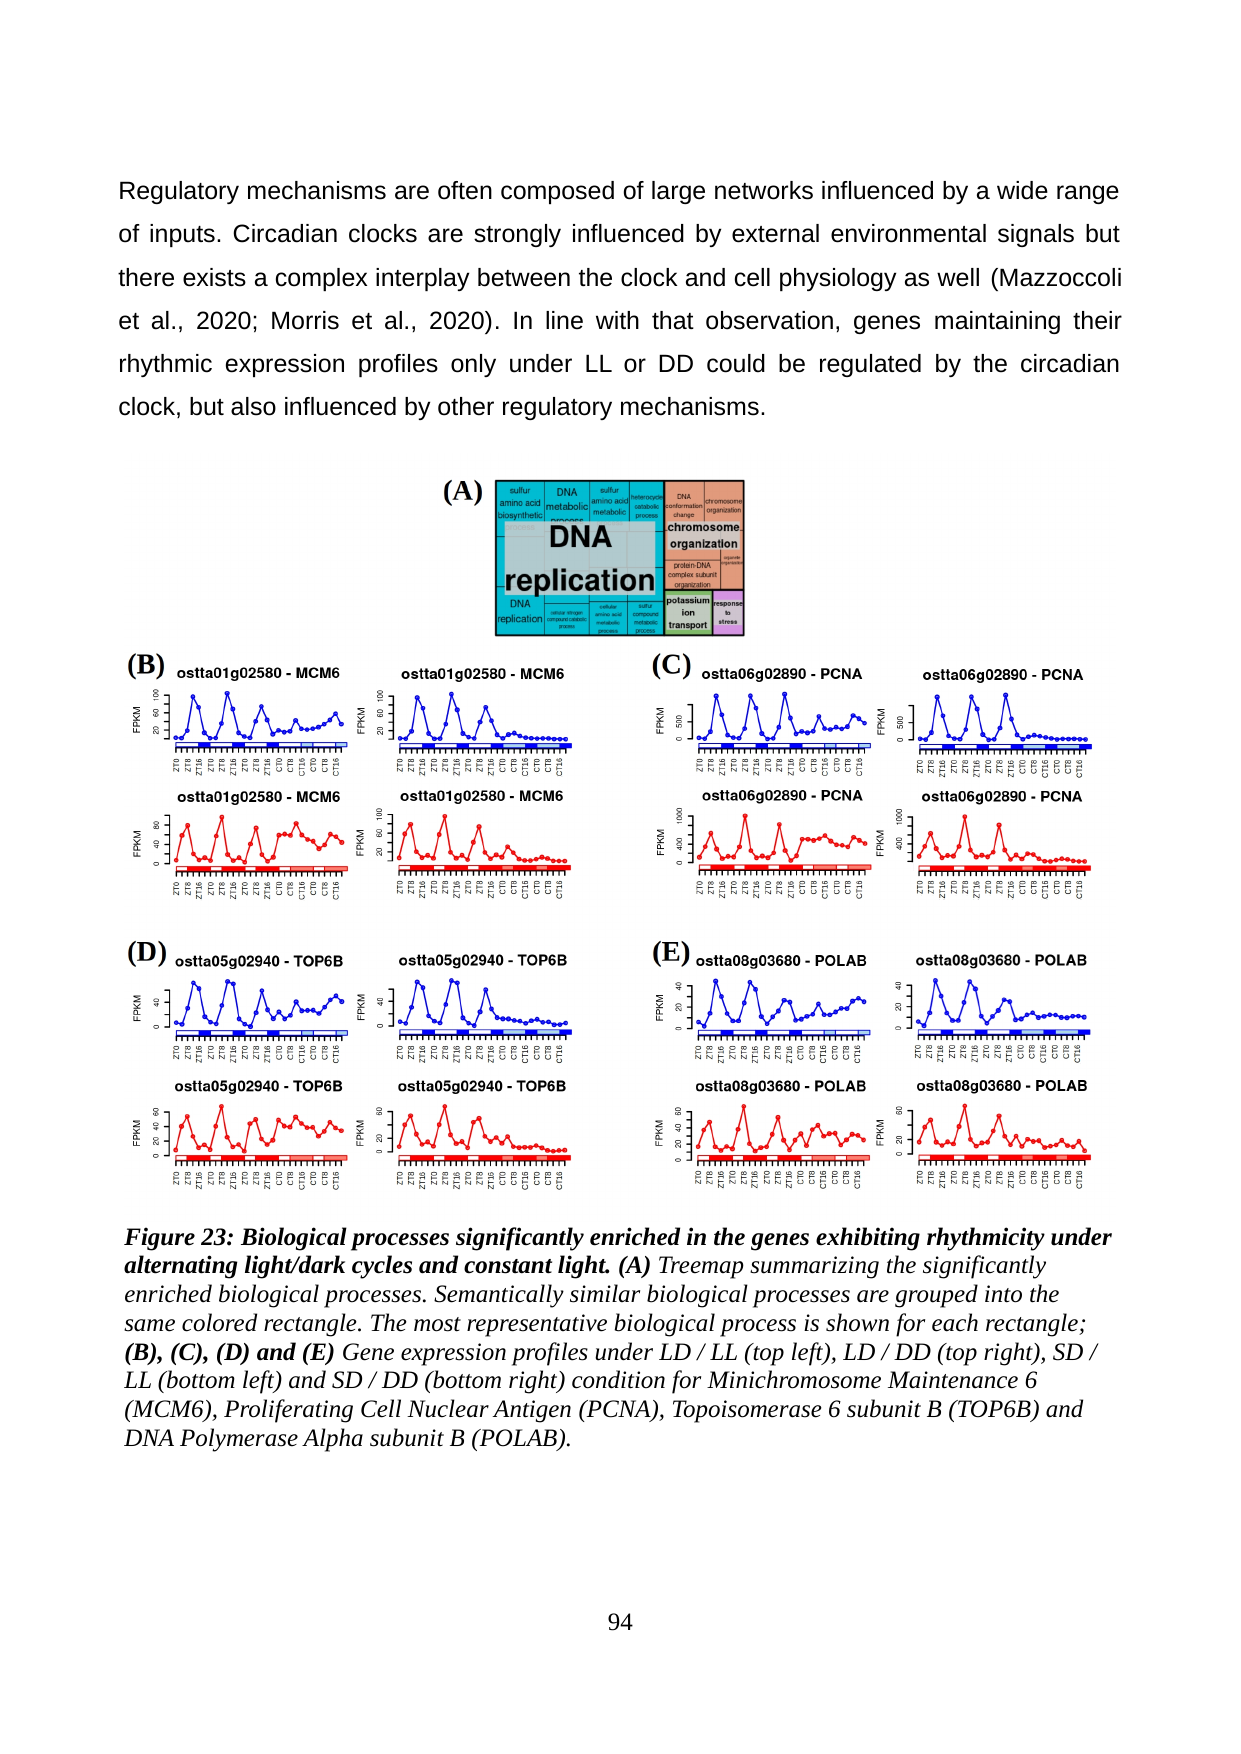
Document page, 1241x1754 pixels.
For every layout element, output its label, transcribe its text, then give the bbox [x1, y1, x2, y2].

picture [124, 453, 1117, 1222]
text Regulatory mechanisms are often composed of large networks influenced by a wide range of inputs. Circadian clocks are strongly influenced by external environmental signals but there exists a complex interplay between the clock and cell physiology as well (Mazzoccoli et al., 2020; Morris et al., 2020)⁠. In line with that observation, genes maintaining their rhythmic expression profiles only under LL or DD could be regulated by the circadian clock, but also influenced by other regulatory mechanisms. [118, 176, 1122, 421]
